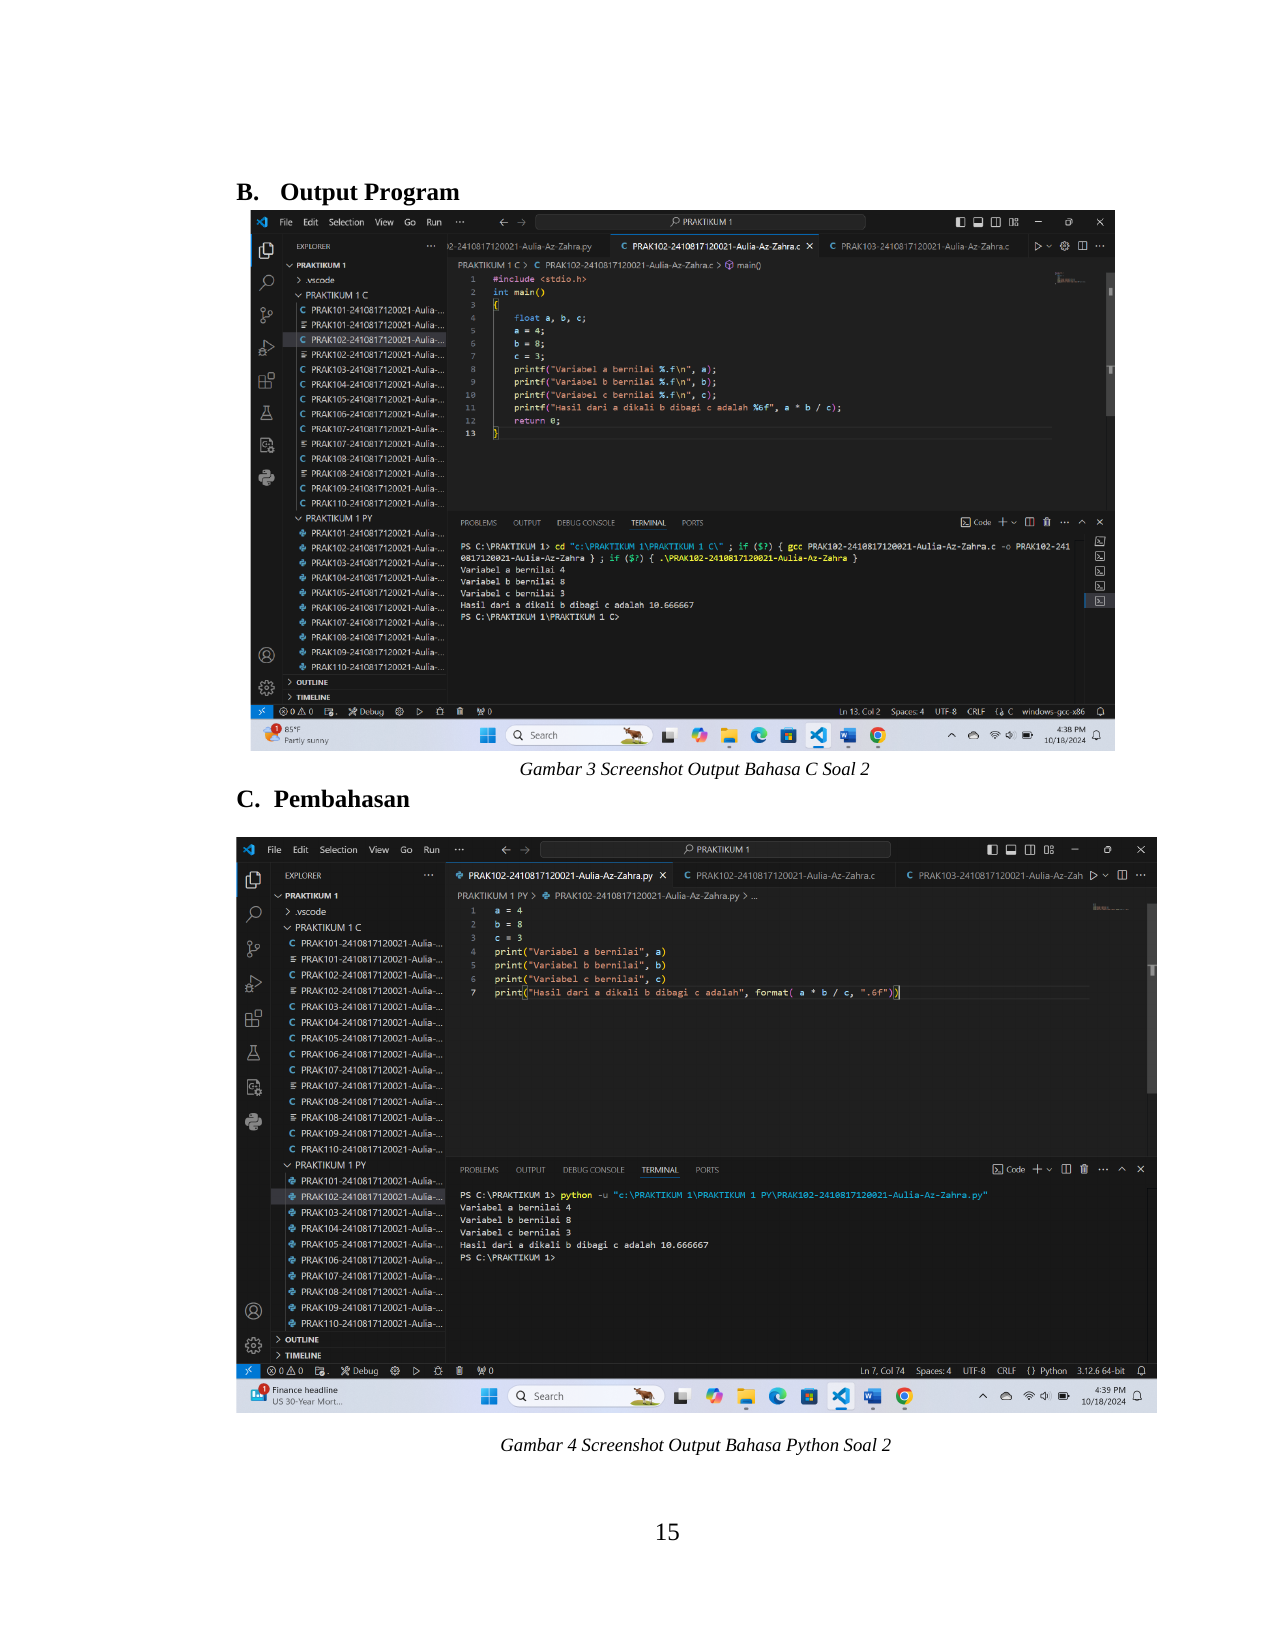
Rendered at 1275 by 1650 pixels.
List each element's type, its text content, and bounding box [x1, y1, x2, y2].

picture [236, 837, 1157, 1413]
picture [250, 210, 1115, 751]
subtitle Output Program [236, 177, 1098, 206]
subtitle Pembahasan [236, 779, 1098, 812]
